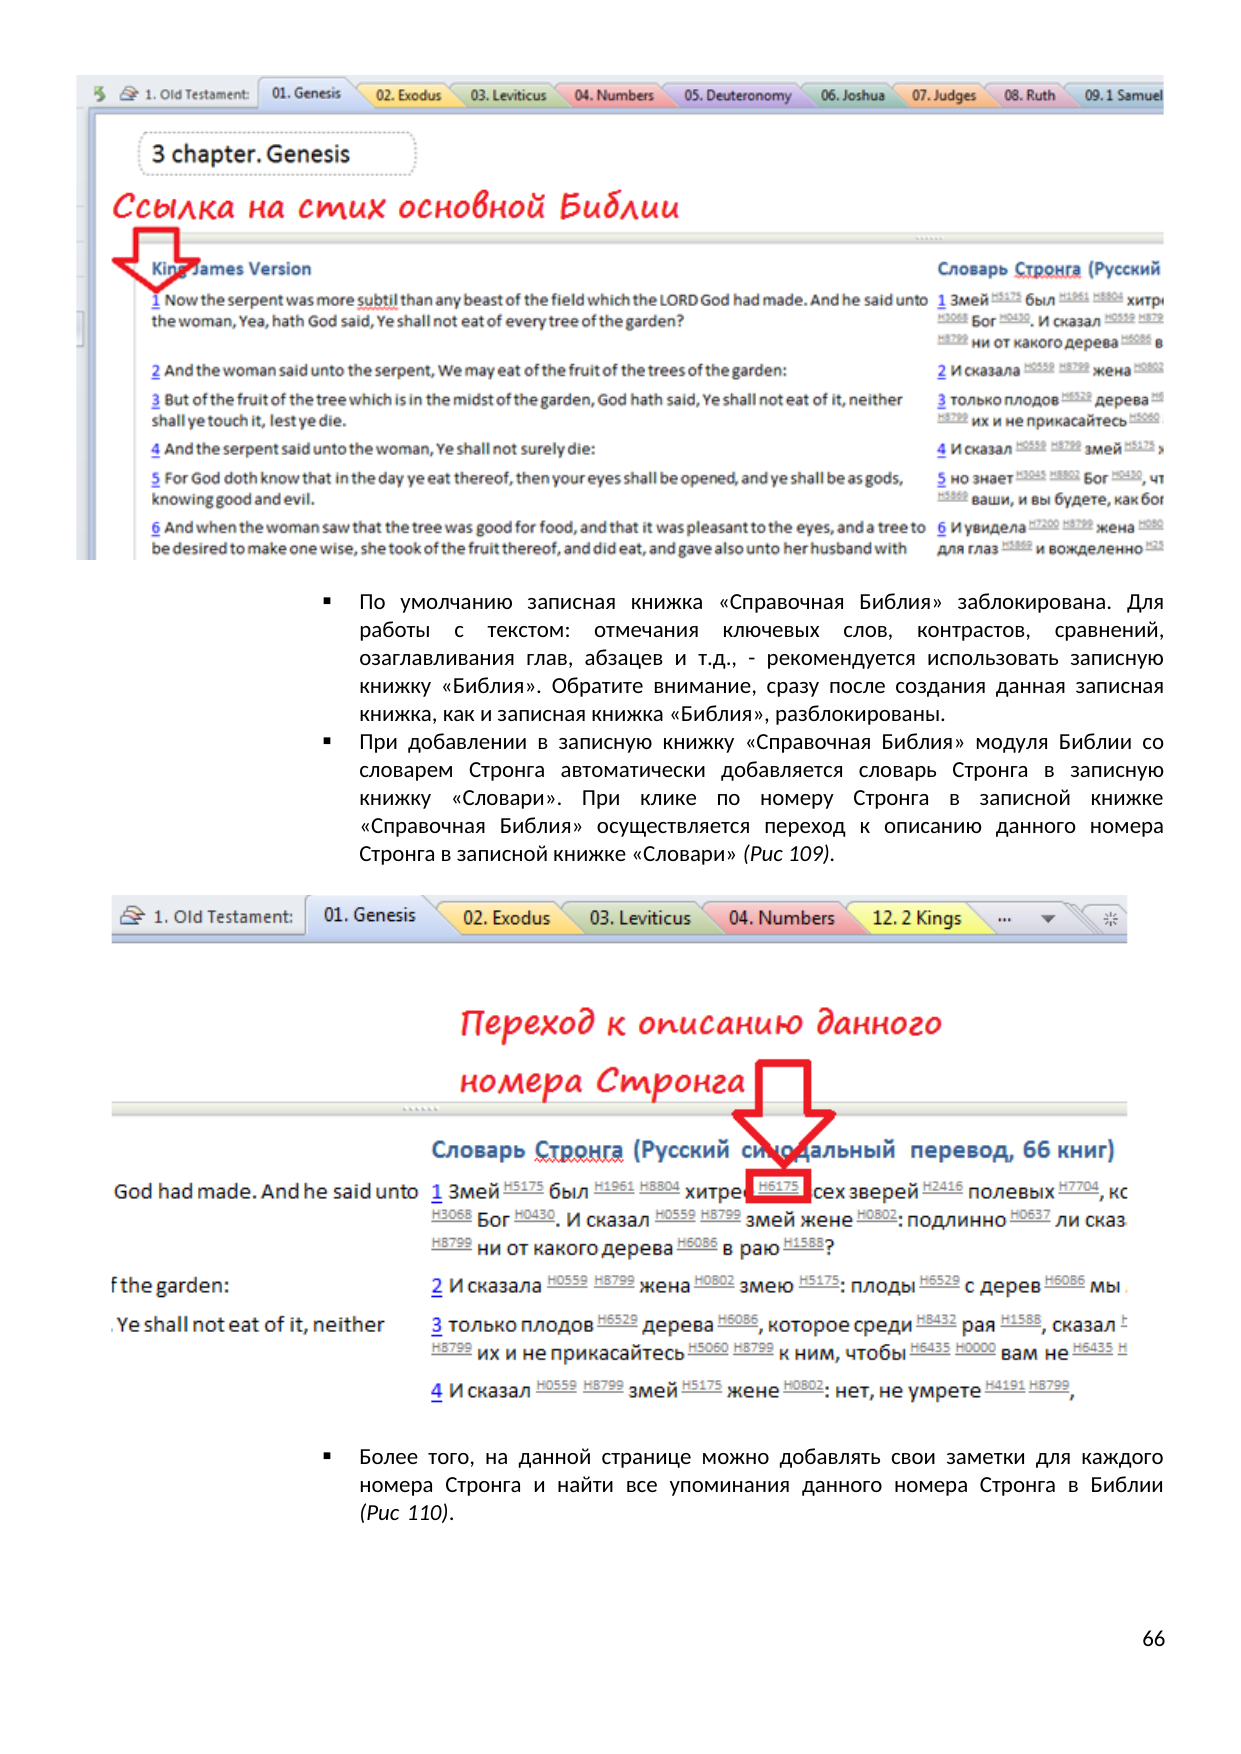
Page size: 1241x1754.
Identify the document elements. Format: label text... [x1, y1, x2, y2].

picture [76, 75, 1164, 560]
list При добавлении в записную книжку «Справочная Библия» модуля Библии со словарем Стронга автоматически добавляется словарь Стронга в записную книжку «Словари». При клике по номеру Стронга в записной книжке «Справочная Библия» осуществляется переход к описанию данного номера Стронга в записной книжке «Словари» (Рис 109). [322, 727, 1165, 868]
list По умолчанию записная книжка «Справочная Библия» заблокирована. Для работы с текстом: отмечания ключевых слов, контрастов, сравнений, озаглавливания глав, абзацев и т.д., - рекомендуется использовать записную книжку «Библия». Обратите внимание, сразу после создания данная записная книжка, как и записная книжка «Библия», разблокированы. [322, 587, 1165, 727]
picture [111, 895, 1129, 1415]
list Более того, на данной странице можно добавлять свои заметки для каждого номера Стронга и найти все упоминания данного номера Стронга в Библии (Рис 110). [322, 1442, 1165, 1526]
